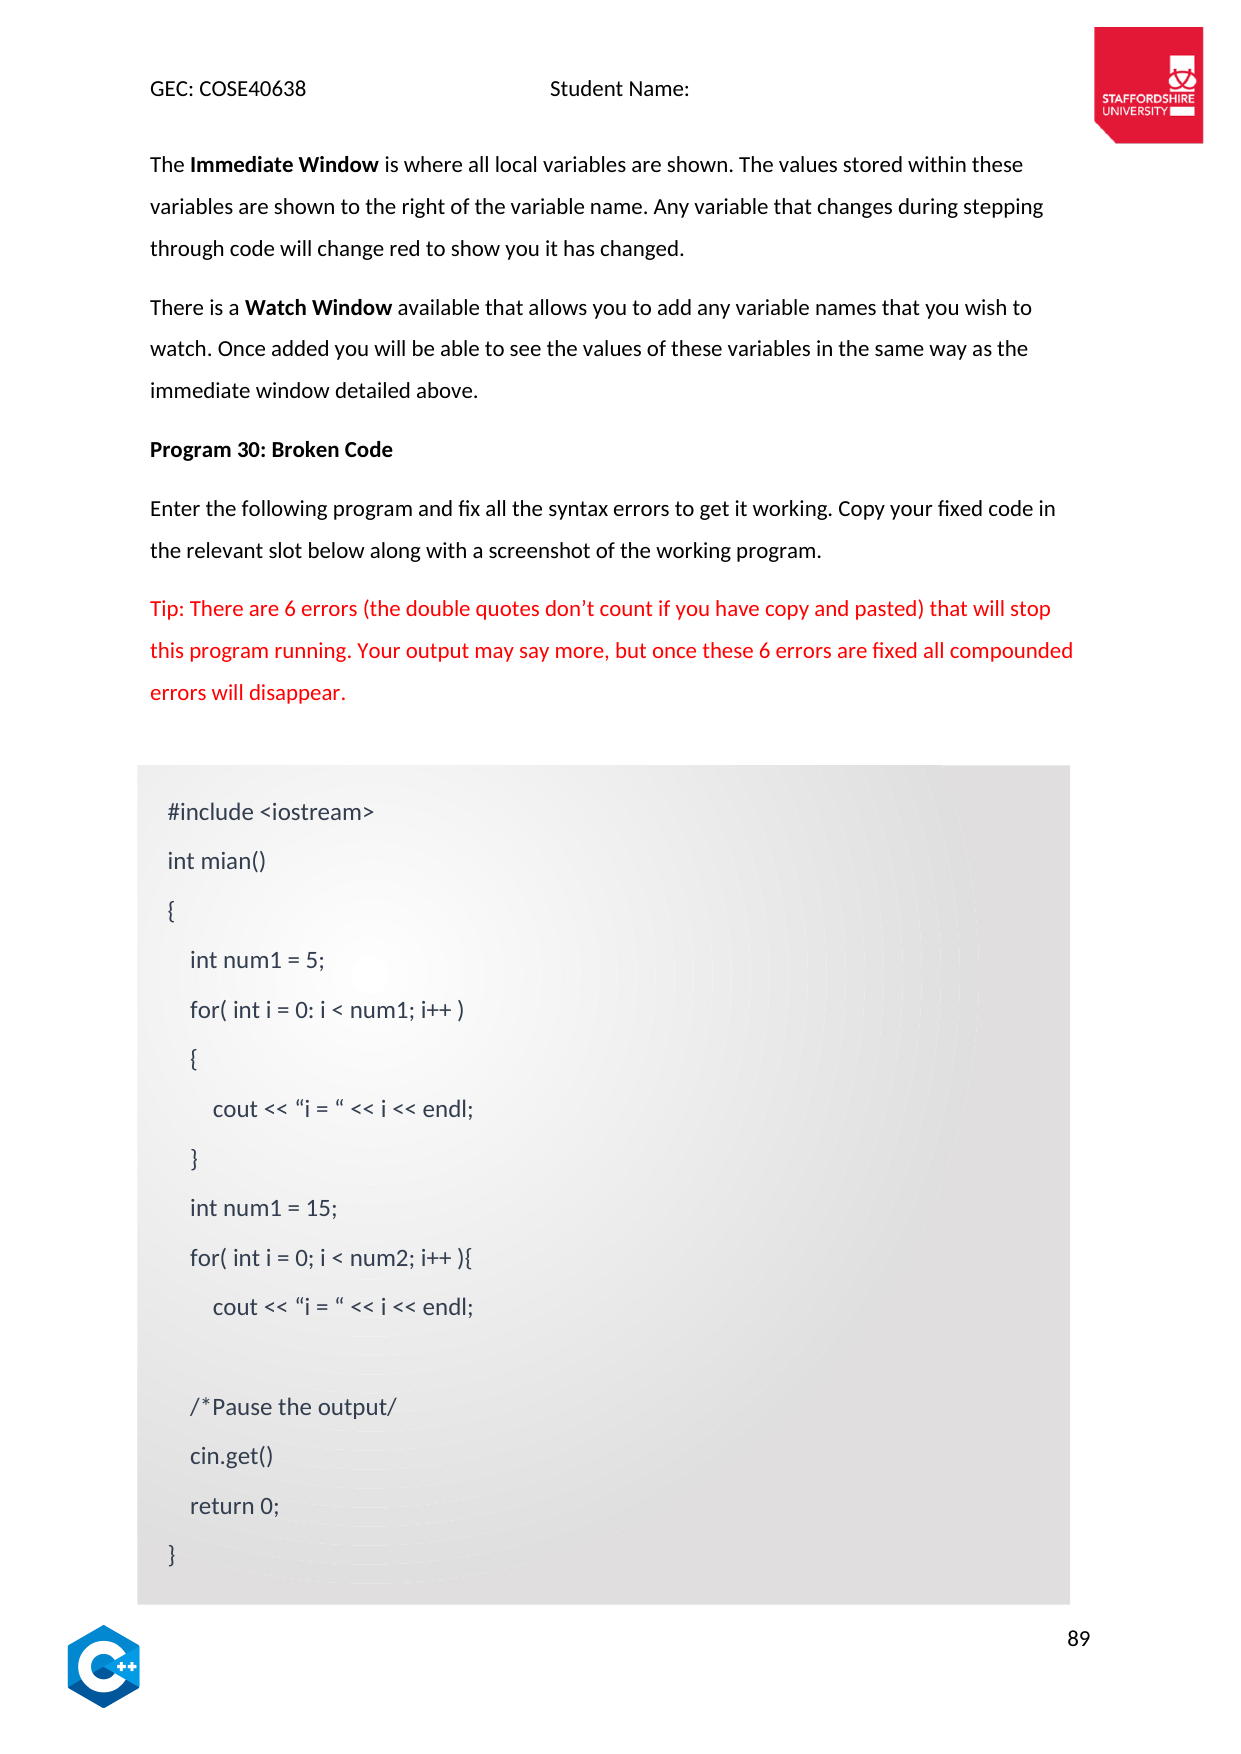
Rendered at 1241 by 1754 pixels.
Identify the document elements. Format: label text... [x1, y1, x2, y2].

text Enter the following program and fix all the syntax errors to get it working. Copy your fixed code in the relevant slot below along with a screenshot of the working program. [150, 494, 1090, 564]
text Tip: There are 6 errors (the double quotes don’t count if you have copy and pasted) that will stop this program running. Your output may say more, but once these 6 errors are fixed all compounded errors will disappear. [150, 594, 1090, 706]
text There is a Watch Window available that allows you to add any variable names that you wish to watch. Once added you will be able to see the values of these variables in the same way as the immediate window detailed above. [150, 293, 1090, 404]
picture [1088, 27, 1209, 148]
picture [53, 1625, 150, 1708]
text Program 30: Broken Code [150, 435, 1090, 463]
text The Immediate Window is where all local variables are shown. The values stored within these variables are shown to the right of the variable name. Any variable that changes during stepping through code will change red to show you it has changed. [150, 150, 1090, 262]
